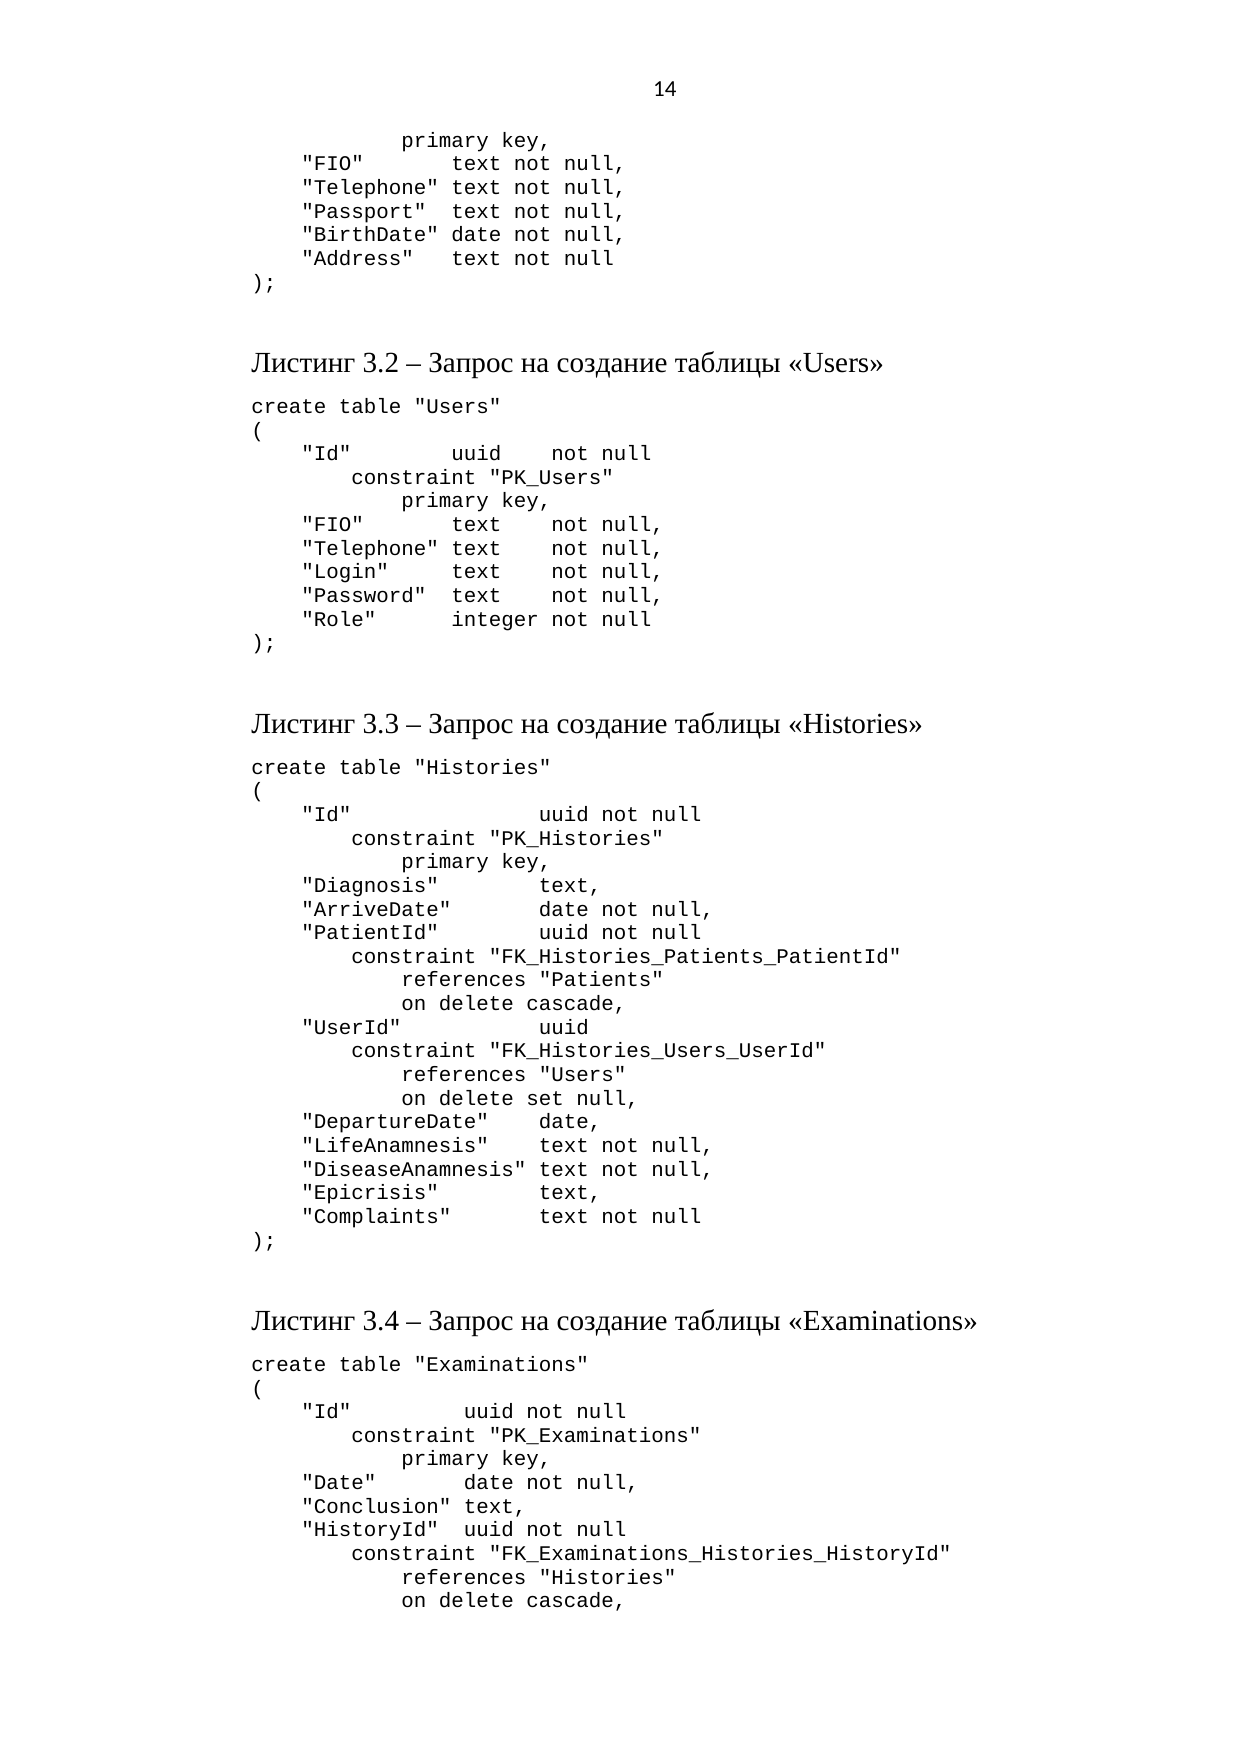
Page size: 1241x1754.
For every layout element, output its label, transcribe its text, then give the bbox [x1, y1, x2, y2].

list constraint "FK_Histories_Users_UserId" [251, 1040, 1152, 1064]
list "ArriveDate" date not null, [251, 898, 1152, 922]
list ); [251, 1229, 1152, 1253]
list "Passport" text not null, [251, 201, 1152, 224]
list "Complaints" text not null [251, 1206, 1152, 1229]
list "Id" uuid not null [251, 443, 1152, 467]
list "Id" uuid not null [251, 804, 1152, 828]
list "FIO" text not null, [251, 514, 1152, 538]
list constraint "PK_Histories" [251, 828, 1152, 851]
list constraint "PK_Examinations" [251, 1425, 1152, 1448]
list on delete cascade, [251, 1590, 1152, 1614]
list constraint "PK_Users" [251, 467, 1152, 491]
list "Address" text not null [251, 248, 1152, 272]
list primary key, [251, 1448, 1152, 1472]
list "Epicrisis" text, [251, 1182, 1152, 1206]
list constraint "FK_Examinations_Histories_HistoryId" [251, 1543, 1152, 1567]
list create table "Users" [251, 396, 1152, 419]
list references "Users" [251, 1064, 1152, 1088]
list "Password" text not null, [251, 585, 1152, 609]
list create table "Examinations" [251, 1354, 1152, 1377]
list "PatientId" uuid not null [251, 922, 1152, 946]
list primary key, [251, 851, 1152, 875]
list "UserId" uuid [251, 1017, 1152, 1040]
list Листинг 3.4 – Запрос на создание таблицы «Examinations» [177, 1303, 1152, 1337]
list "BirthDate" date not null, [251, 224, 1152, 248]
list primary key, [251, 491, 1152, 514]
list on delete cascade, [251, 993, 1152, 1017]
list constraint "FK_Histories_Patients_PatientId" [251, 946, 1152, 969]
list "Diagnosis" text, [251, 875, 1152, 898]
list "DepartureDate" date, [251, 1111, 1152, 1135]
list "HistoryId" uuid not null [251, 1519, 1152, 1543]
list "Id" uuid not null [251, 1401, 1152, 1425]
list "Telephone" text not null, [251, 177, 1152, 201]
list Листинг 3.2 – Запрос на создание таблицы «Users» [177, 346, 1152, 379]
list "FIO" text not null, [251, 153, 1152, 177]
list "Telephone" text not null, [251, 538, 1152, 561]
list "Login" text not null, [251, 561, 1152, 585]
list ( [251, 1377, 1152, 1401]
list "Role" integer not null [251, 609, 1152, 632]
list ( [251, 419, 1152, 443]
list "Conclusion" text, [251, 1496, 1152, 1519]
list "LifeAnamnesis" text not null, [251, 1135, 1152, 1159]
list ); [251, 272, 1152, 295]
list "DiseaseAnamnesis" text not null, [251, 1159, 1152, 1182]
list Листинг 3.3 – Запрос на создание таблицы «Histories» [177, 706, 1152, 740]
list references "Patients" [251, 969, 1152, 993]
list "Date" date not null, [251, 1472, 1152, 1496]
list ); [251, 632, 1152, 656]
list on delete set null, [251, 1088, 1152, 1111]
list create table "Histories" [251, 757, 1152, 780]
list primary key, [251, 130, 1152, 153]
list ( [251, 780, 1152, 804]
list references "Histories" [251, 1567, 1152, 1590]
